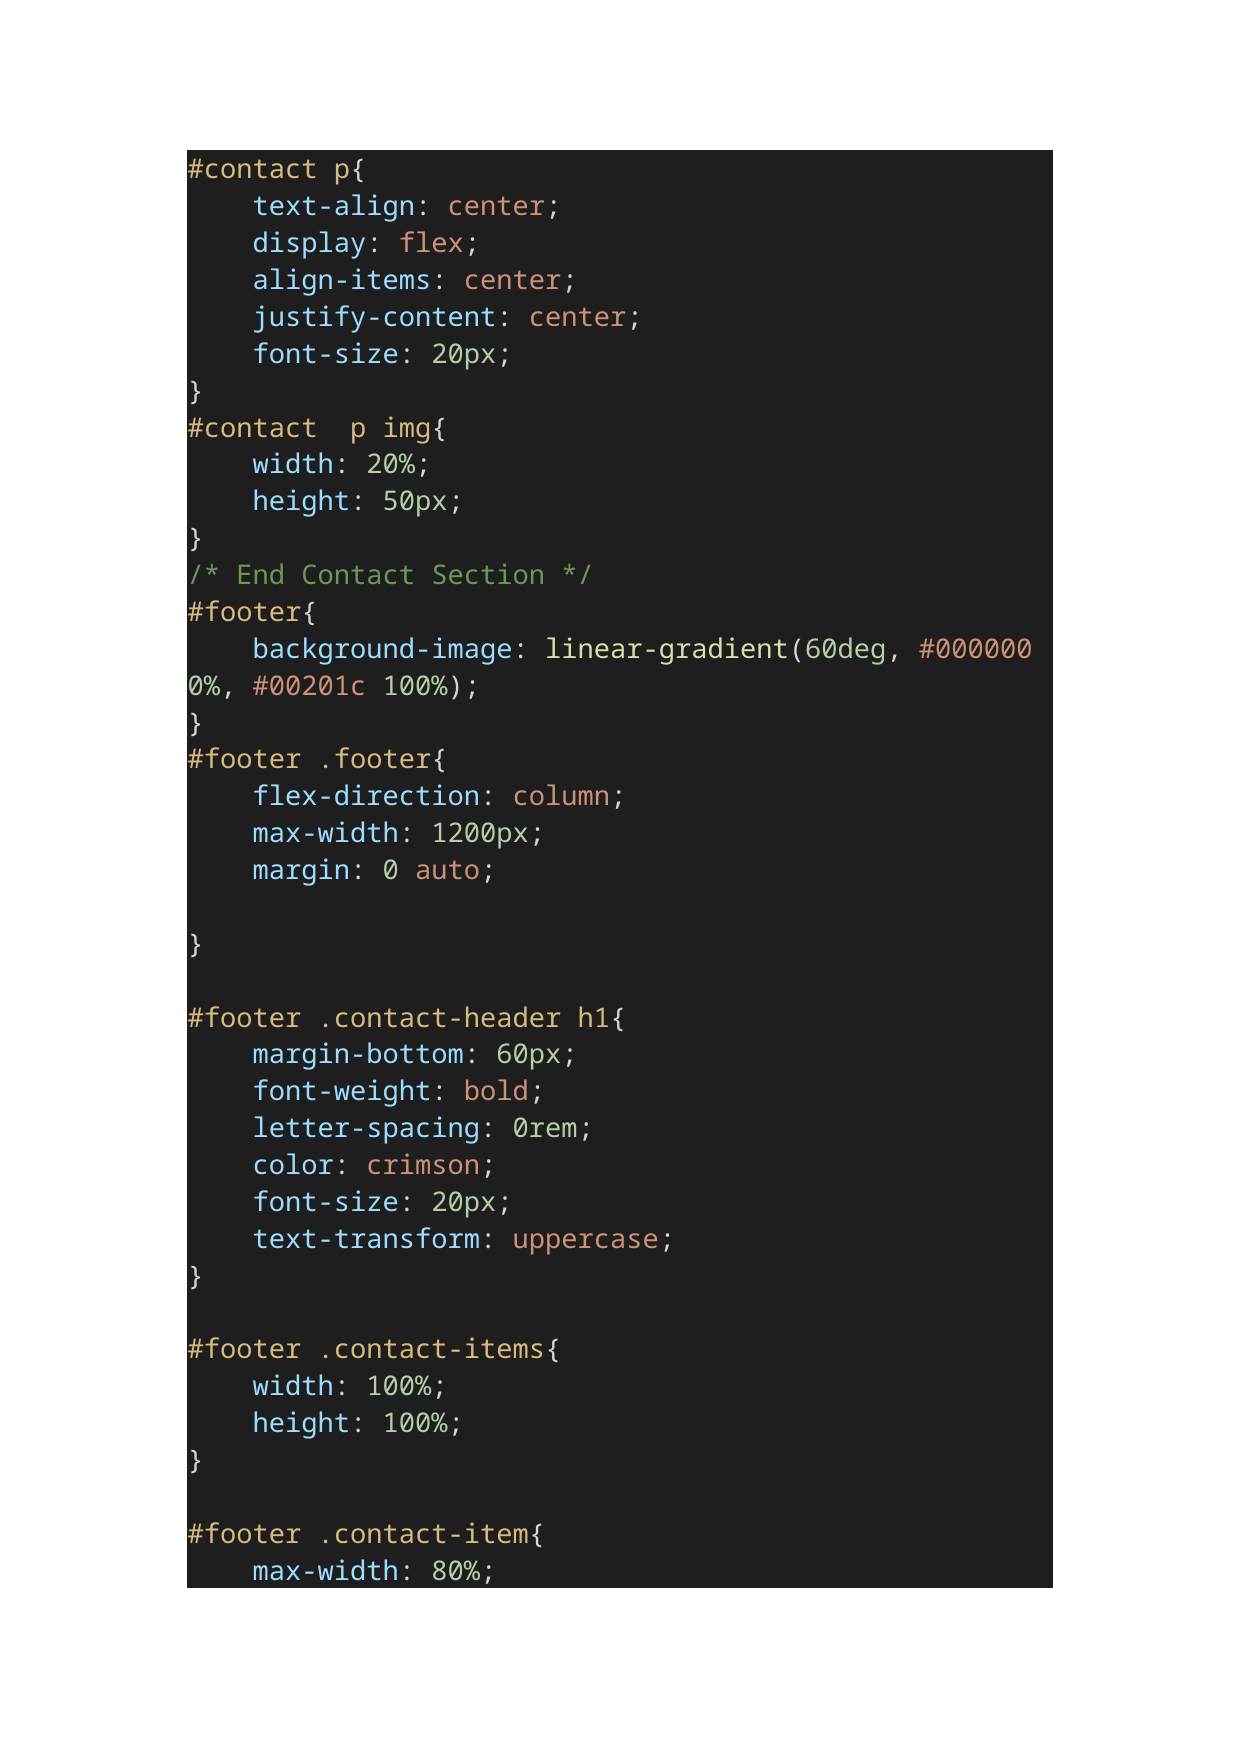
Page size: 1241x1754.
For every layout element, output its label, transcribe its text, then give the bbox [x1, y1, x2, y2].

text background-image: linear-gradient(60deg, #000000 0%, #00201c 100%); [187, 629, 1053, 703]
text color: crimson; [187, 1146, 1053, 1182]
text } [187, 1256, 1053, 1293]
text } [187, 1441, 1053, 1477]
text max-width: 1200px; [187, 814, 1053, 851]
text max-width: 80%; [187, 1551, 1053, 1588]
text #contact p{ [187, 150, 1053, 187]
text font-weight: bold; [187, 1072, 1053, 1109]
text height: 50px; [187, 482, 1053, 519]
text #footer .contact-item{ [187, 1514, 1053, 1551]
text text-align: center; [187, 187, 1053, 224]
text display: flex; [187, 224, 1053, 261]
text letter-spacing: 0rem; [187, 1109, 1053, 1146]
text margin-bottom: 60px; [187, 1035, 1053, 1072]
text justify-content: center; [187, 297, 1053, 334]
text width: 20%; [187, 445, 1053, 482]
text } [187, 519, 1053, 556]
text } [187, 924, 1053, 961]
text } [187, 703, 1053, 740]
text height: 100%; [187, 1404, 1053, 1441]
text /* End Contact Section */ [187, 556, 1053, 592]
text align-items: center; [187, 261, 1053, 297]
text font-size: 20px; [187, 1182, 1053, 1219]
text #footer .contact-items{ [187, 1330, 1053, 1367]
text #footer .contact-header h1{ [187, 998, 1053, 1035]
text width: 100%; [187, 1367, 1053, 1404]
text } [187, 371, 1053, 408]
text margin: 0 auto; [187, 851, 1053, 887]
text flex-direction: column; [187, 777, 1053, 814]
text #footer{ [187, 592, 1053, 629]
text font-size: 20px; [187, 334, 1053, 371]
text #footer .footer{ [187, 740, 1053, 777]
text #contact p img{ [187, 408, 1053, 445]
text text-transform: uppercase; [187, 1219, 1053, 1256]
